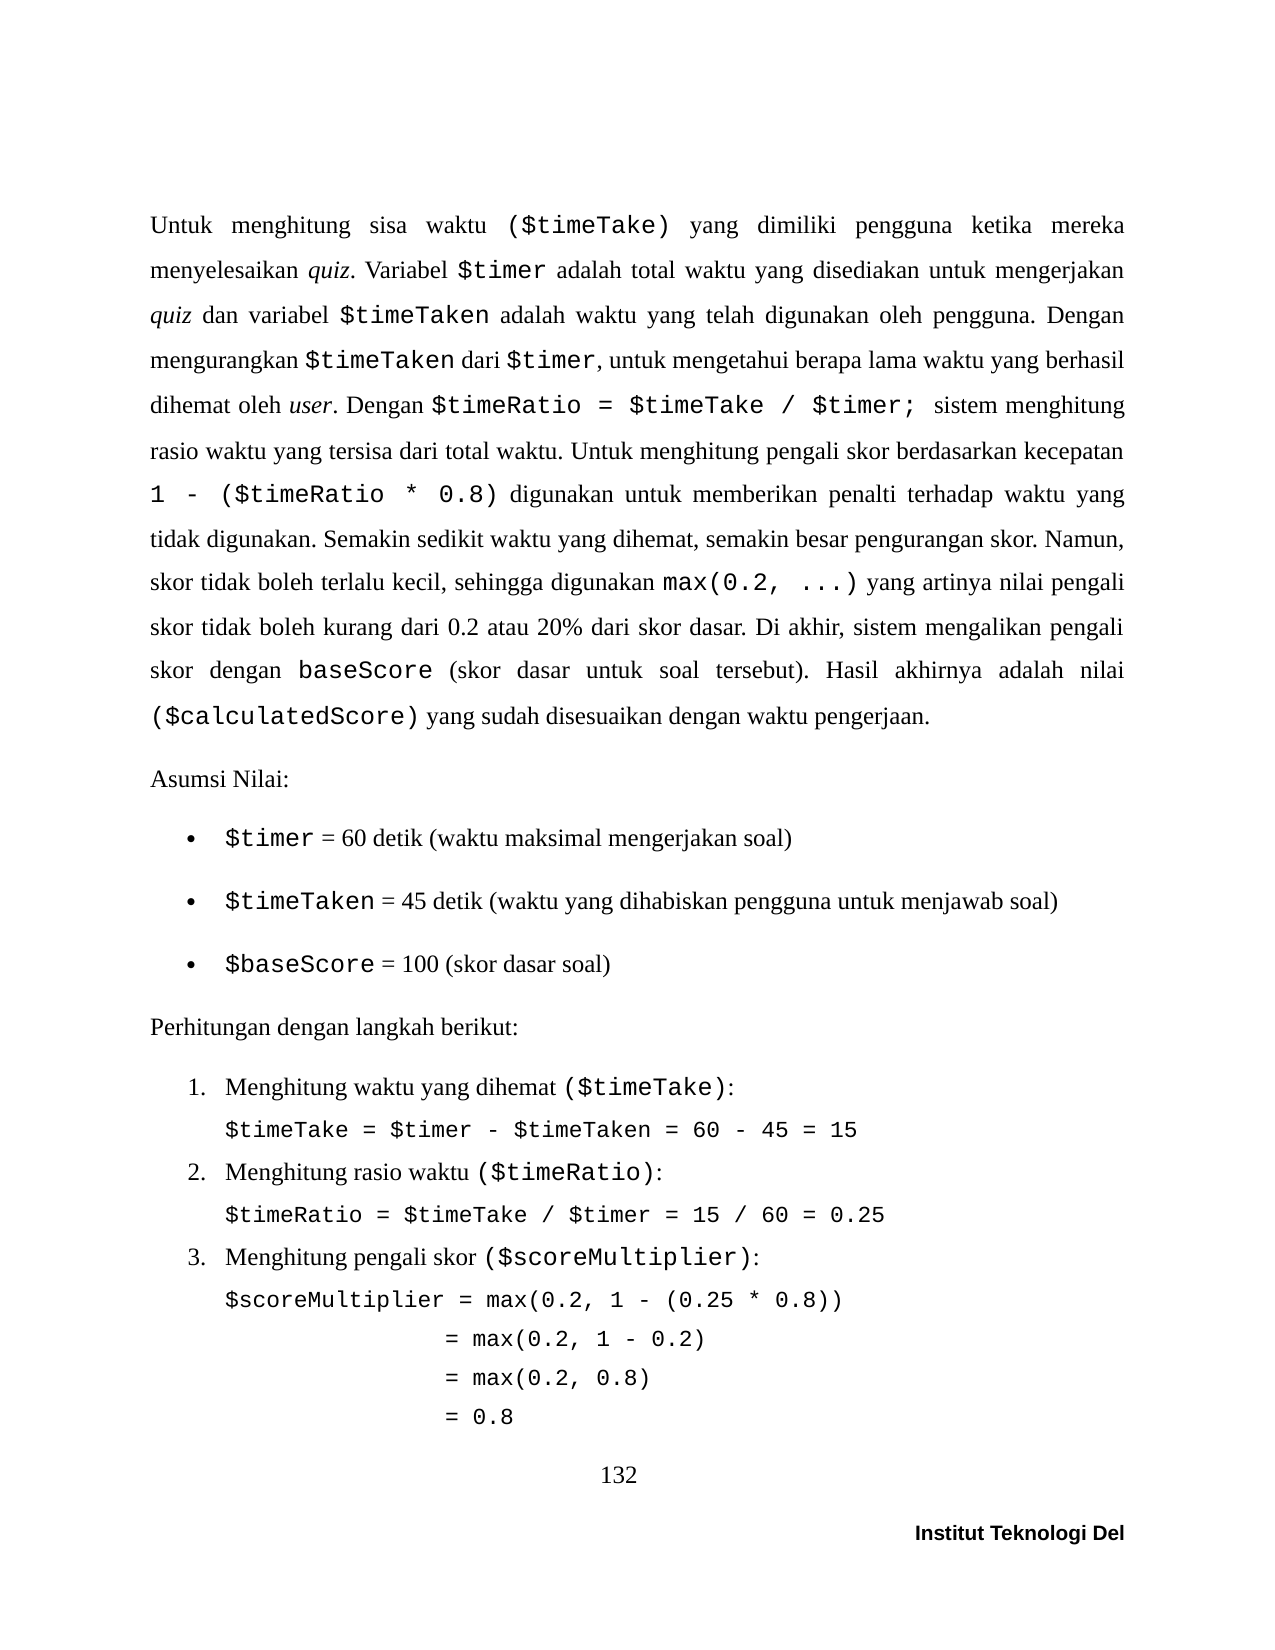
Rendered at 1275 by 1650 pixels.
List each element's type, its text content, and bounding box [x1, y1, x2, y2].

list $scoreMultiplier = max(0.2, 1 - (0.25 * 0.8)) [225, 1288, 1125, 1314]
text Asumsi Nilai: [150, 764, 1125, 792]
list $baseScore = 100 (skor dasar soal) [187, 949, 1125, 980]
list $timer = 60 detik (waktu maksimal mengerjakan soal) [187, 823, 1125, 854]
text Perhitungan dengan langkah berikut: [150, 1012, 1125, 1041]
list Menghitung pengali skor ($scoreMultiplier): [187, 1242, 1125, 1273]
list = 0.8 [225, 1405, 1125, 1431]
list = max(0.2, 0.8) [225, 1366, 1125, 1392]
text Untuk menghitung sisa waktu ($timeTake) yang dimiliki pengguna ketika mereka menyelesaikan quiz. Variabel $timer adalah total waktu yang disediakan untuk mengerjakan quiz dan variabel $timeTaken adalah waktu yang telah digunakan oleh pengguna. Dengan mengurangkan $timeTaken dari $timer, untuk mengetahui berapa lama waktu yang berhasil dihemat oleh user. Dengan $timeRatio = $timeTake / $timer; sistem menghitung rasio waktu yang tersisa dari total waktu. Untuk menghitung pengali skor berdasarkan kecepatan 1 - ($timeRatio * 0.8) digunakan untuk memberikan penalti terhadap waktu yang tidak digunakan. Semakin sedikit waktu yang dihemat, semakin besar pengurangan skor. Namun, skor tidak boleh terlalu kecil, sehingga digunakan max(0.2, ...) yang artinya nilai pengali skor tidak boleh kurang dari 0.2 atau 20% dari skor dasar. Di akhir, sistem mengalikan pengali skor dengan baseScore (skor dasar untuk soal tersebut). Hasil akhirnya adalah nilai ($calculatedScore) yang sudah disesuaikan dengan waktu pengerjaan. [150, 210, 1125, 732]
list $timeTake = $timer - $timeTaken = 60 - 45 = 15 [225, 1118, 1125, 1144]
list $timeRatio = $timeTake / $timer = 15 / 60 = 0.25 [225, 1203, 1125, 1229]
list Menghitung waktu yang dihemat ($timeTake): [187, 1072, 1125, 1103]
list = max(0.2, 1 - 0.2) [225, 1327, 1125, 1353]
list Menghitung rasio waktu ($timeRatio): [187, 1157, 1125, 1188]
list $timeTaken = 45 detik (waktu yang dihabiskan pengguna untuk menjawab soal) [187, 886, 1125, 917]
